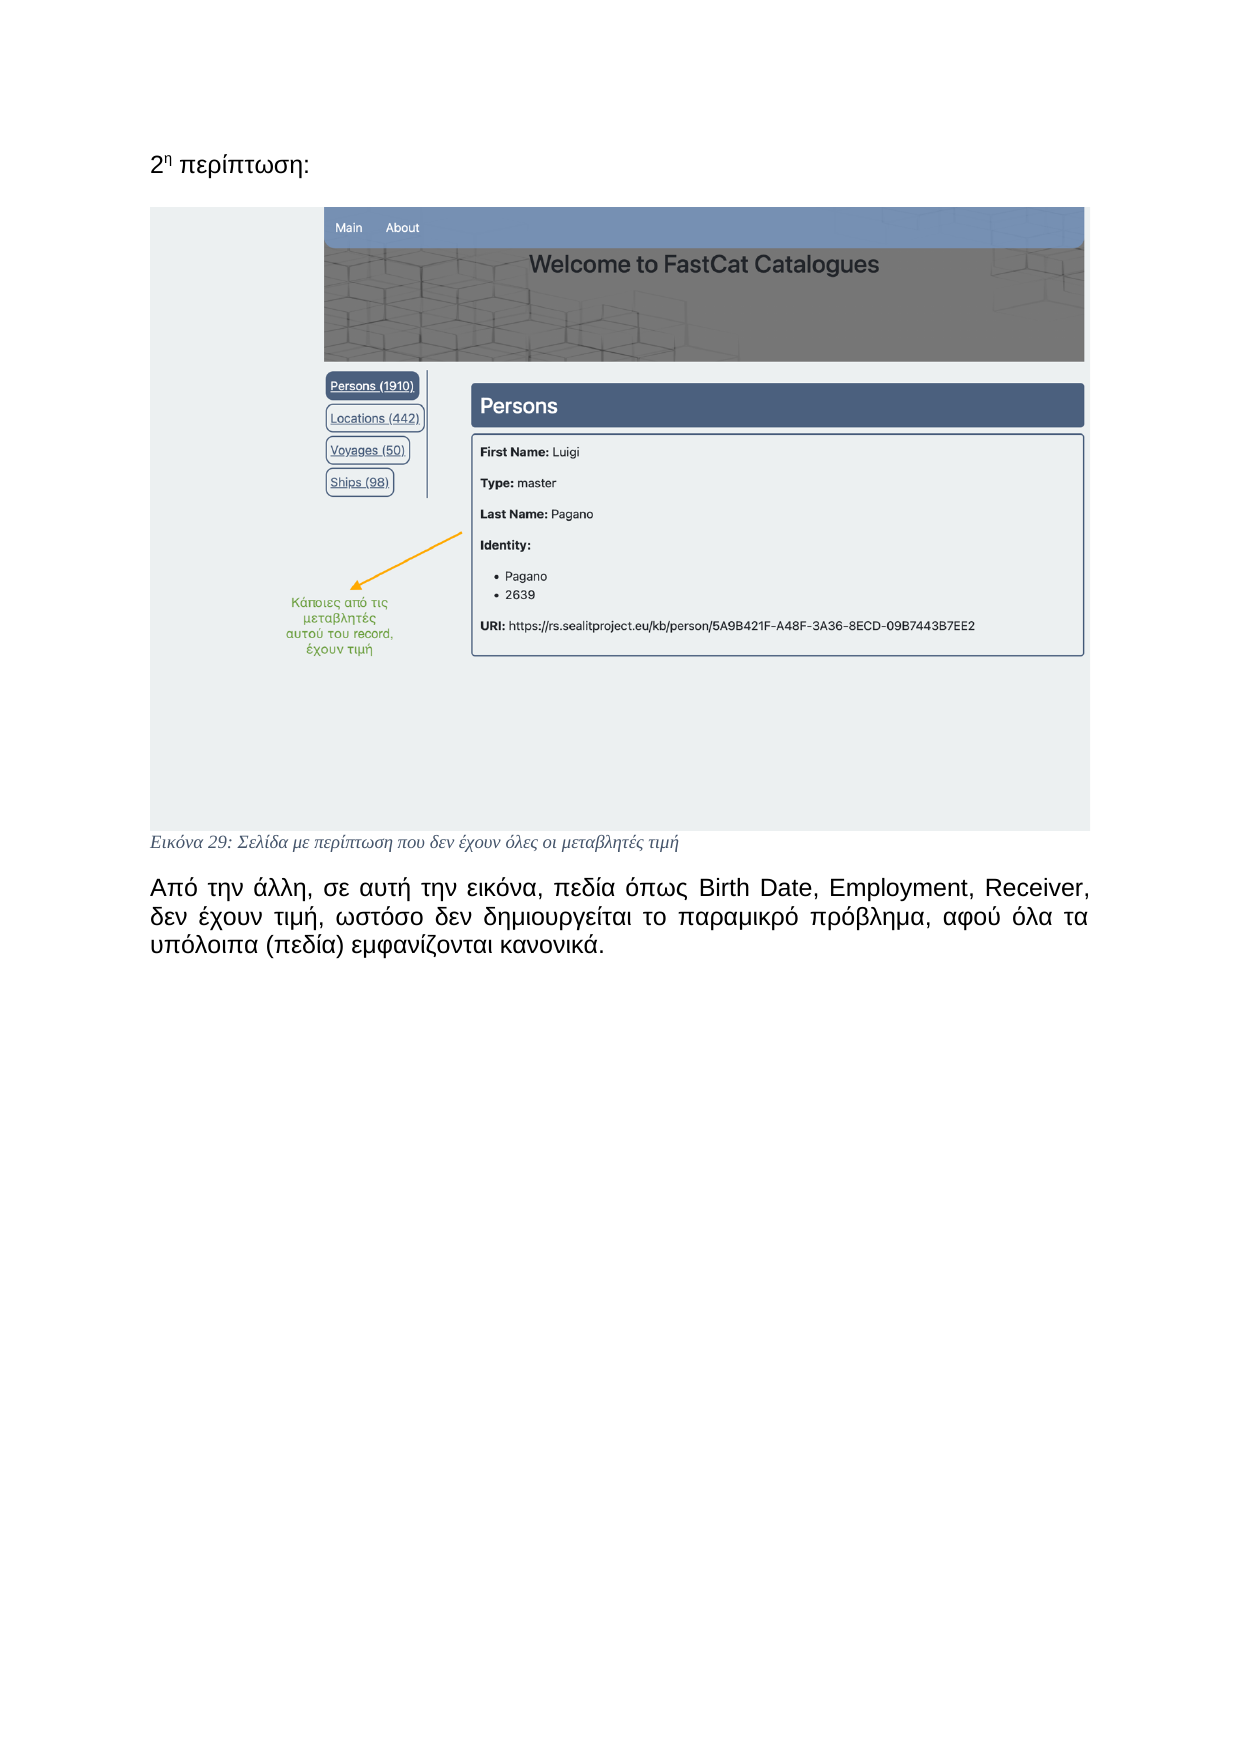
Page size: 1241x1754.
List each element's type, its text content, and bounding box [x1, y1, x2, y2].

text Από την άλλη, σε αυτή την εικόνα, πεδία όπως Birth Date, Employment, Receiver, δεν έχουν τιμή, ωστόσο δεν δημιουργείται το παραμικρό πρόβλημα, αφού όλα τα υπόλοιπα (πεδία) εμφανίζονται κανονικά. [150, 873, 1090, 959]
text 2η περίπτωση: [150, 150, 1090, 179]
text Εικόνα 29: Σελίδα με περίπτωση που δεν έχουν όλες οι μεταβλητές τιμή [150, 831, 1090, 852]
picture [150, 207, 1091, 831]
